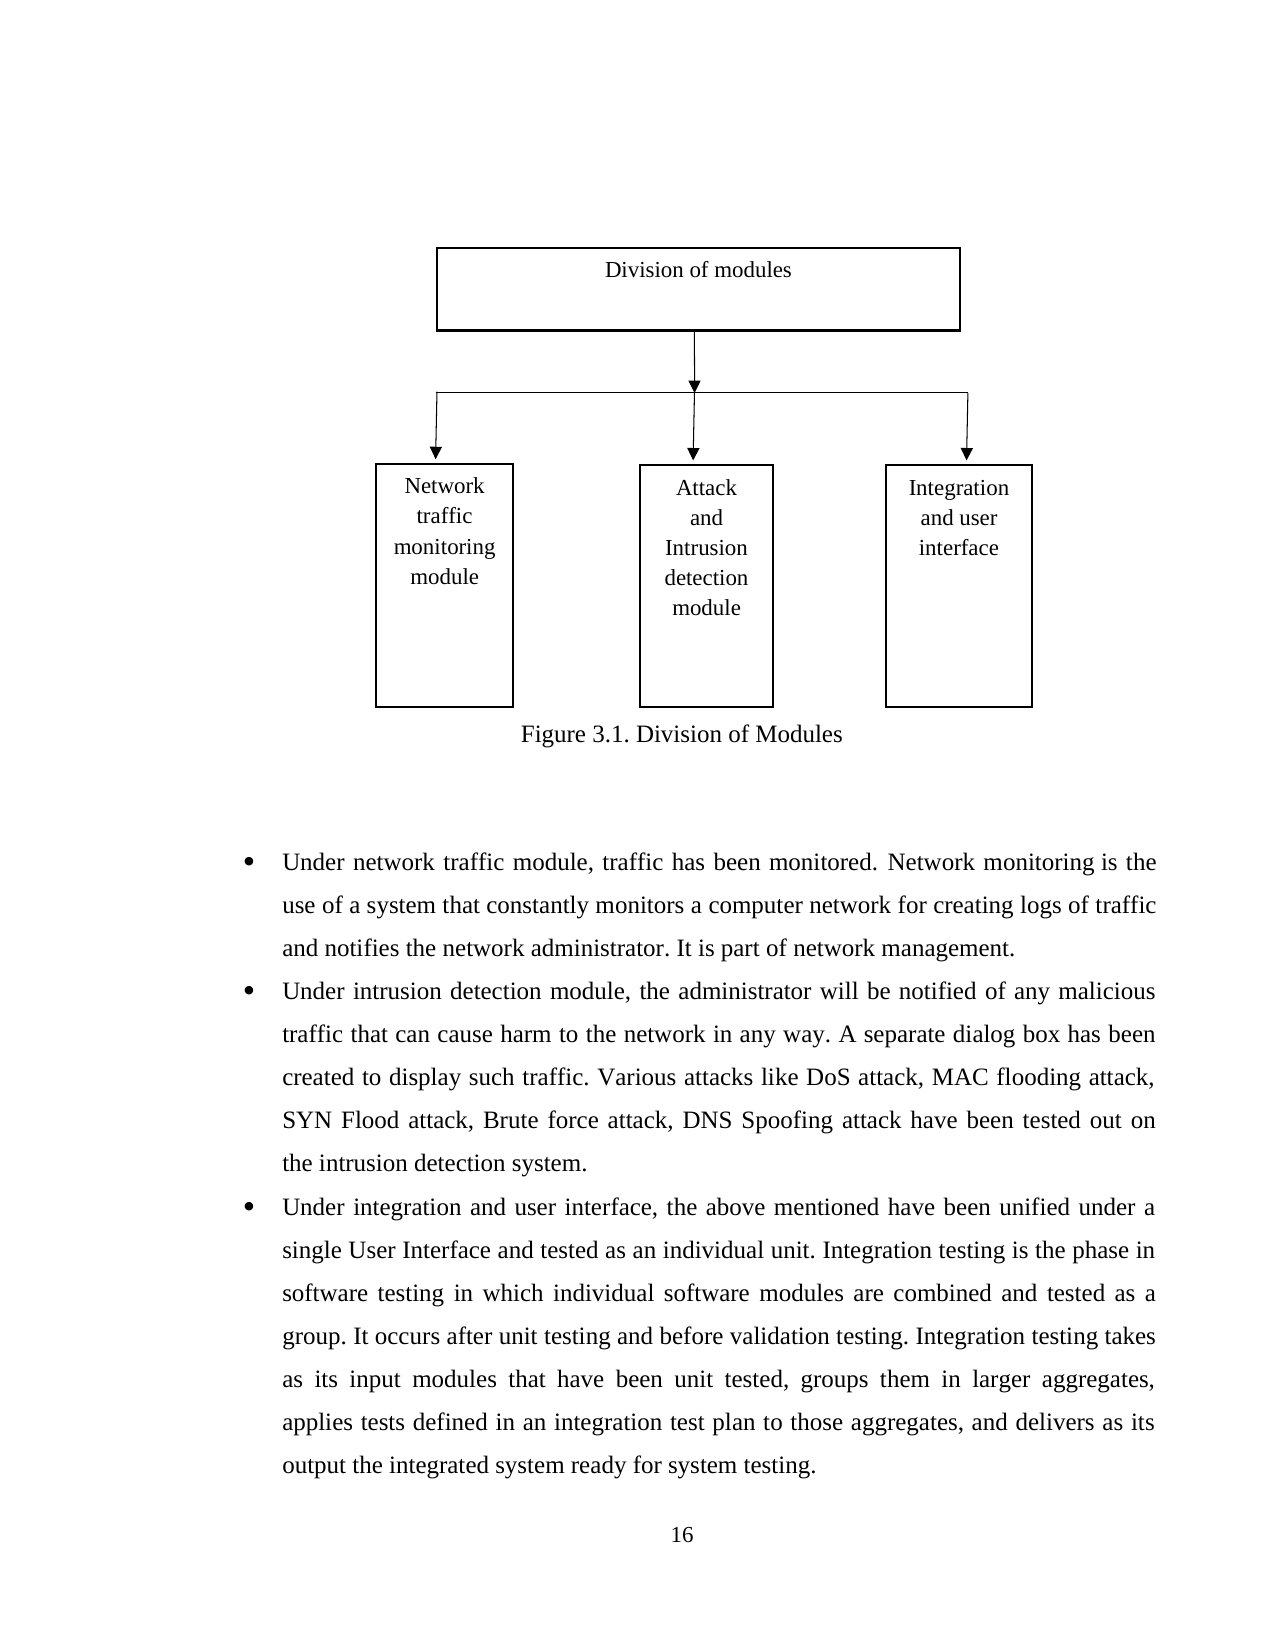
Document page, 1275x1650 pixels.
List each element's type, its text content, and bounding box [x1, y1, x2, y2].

list Under network traffic module, traffic has been monitored. Network monitoring is the use of a system that constantly monitors a computer network for creating logs of traffic and notifies the network administrator. It is part of network management. [244, 847, 1156, 962]
list Under intrusion detection module, the administrator will be notified of any malicious traffic that can cause harm to the network in any way. A separate dialog box has been created to display such traffic. Various attacks like DoS attack, MAC flooding attack, SYN Flood attack, Brute force attack, DNS Spoofing attack have been tested out on the intrusion detection system. [244, 976, 1156, 1177]
list Under integration and user interface, the above mentioned have been unified under a single User Interface and tested as an individual unit. Integration testing is the phase in software testing in which individual software modules are combined and tested as a group. It occurs after unit testing and before validation testing. Integration testing takes as its input modules that have been unit tested, groups them in larger aggregates, applies tests defined in an integration test plan to those aggregates, and delivers as its output the integrated system ready for system testing. [244, 1192, 1156, 1479]
text Figure 3.1. Division of Modules [207, 719, 1156, 747]
